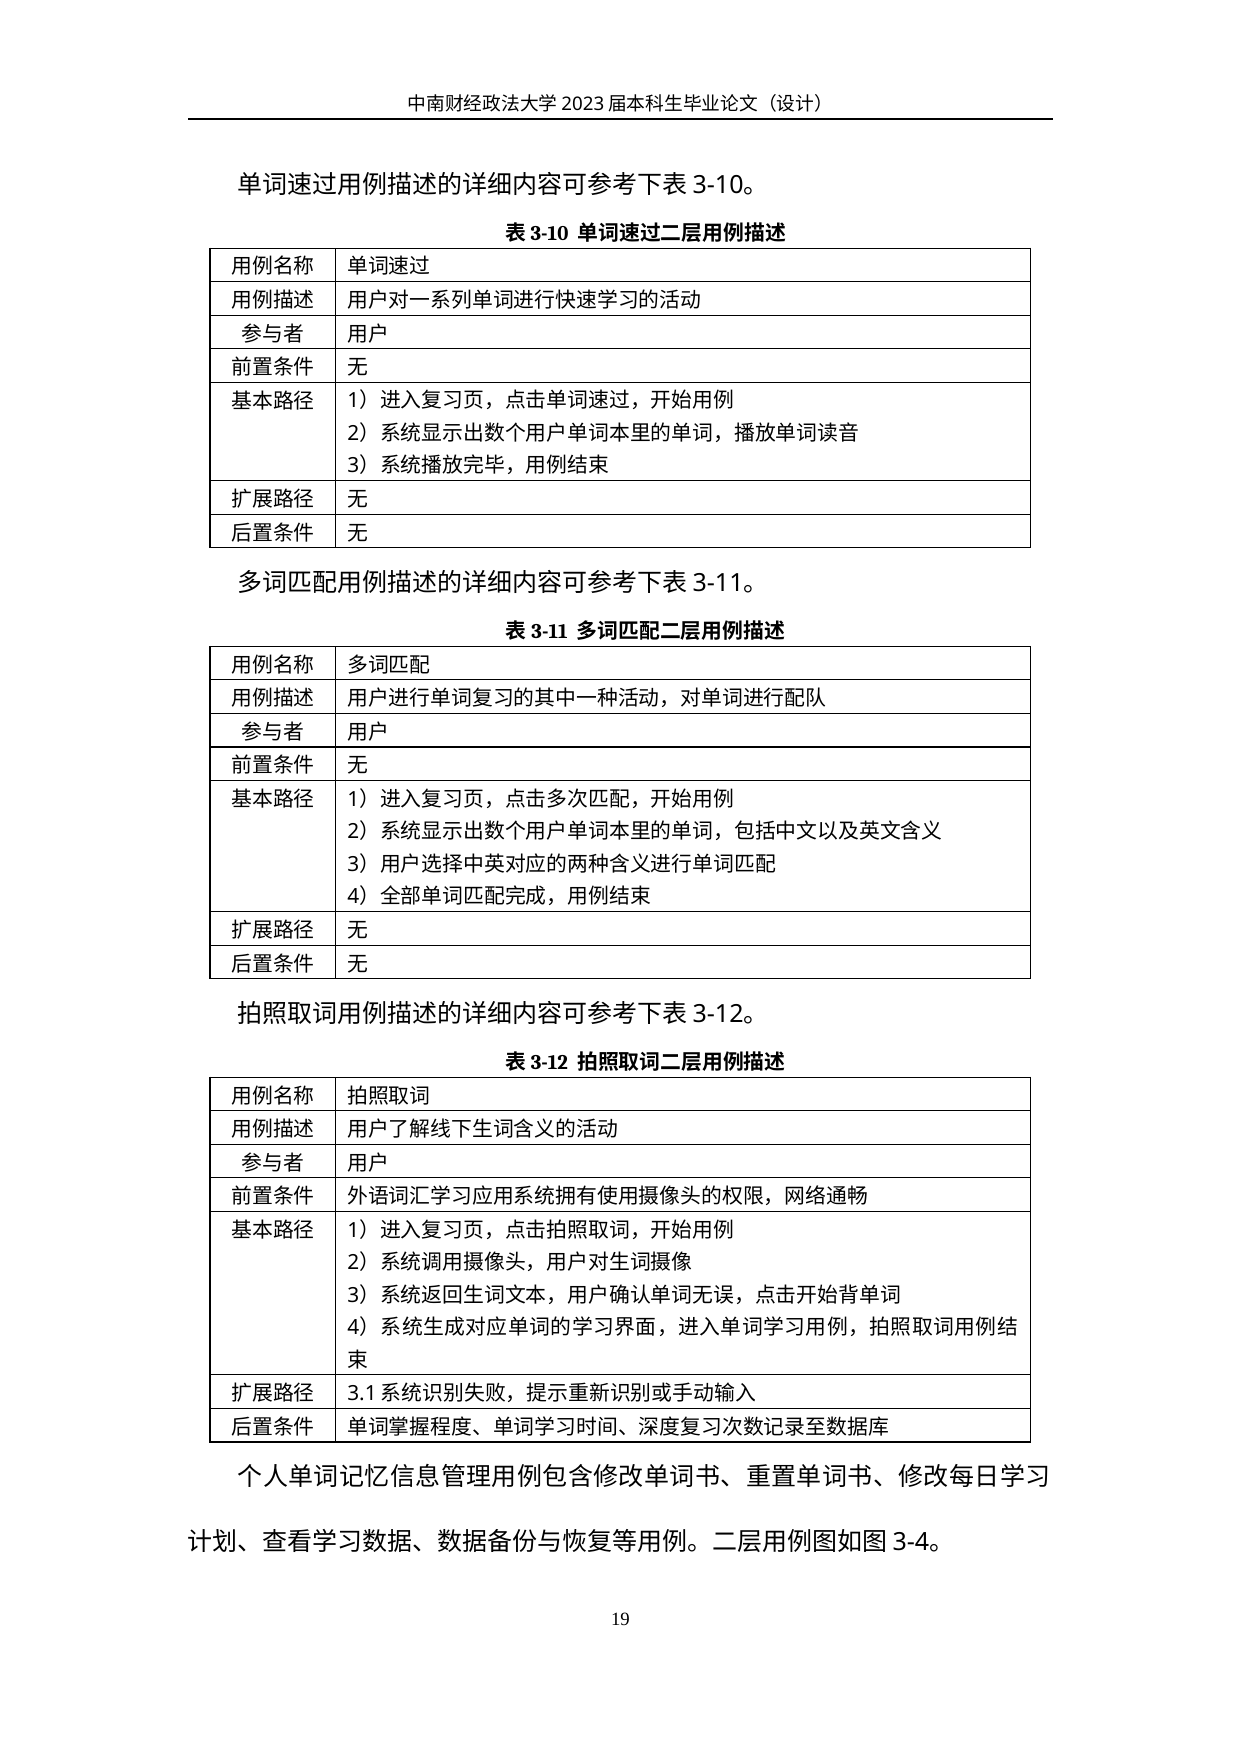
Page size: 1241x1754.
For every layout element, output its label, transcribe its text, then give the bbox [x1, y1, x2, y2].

text 表 3-11 多词匹配二层用例描述 [187, 613, 1053, 646]
table_cell 后置条件 [211, 515, 335, 547]
text 多词匹配用例描述的详细内容可参考下表3-11。 [187, 548, 1053, 613]
table_cell 基本路径 [211, 1212, 335, 1374]
table_cell 1）进入复习页，点击拍照取词，开始用例 2）系统调用摄像头，用户对生词摄像 3）系统返回生词文本，用户确认单词无误，点击开始背单词 4）系统生成对应单词的学习界面，进入单词学习用例，拍照取词用例结束 [336, 1212, 1030, 1374]
table_cell 无 [336, 748, 1030, 780]
table_header 用例名称 [211, 647, 335, 679]
table_cell 无 [336, 912, 1030, 944]
table_header 单词速过 [336, 249, 1030, 281]
table_cell 用户 [336, 714, 1030, 746]
table_cell 用例描述 [211, 282, 335, 314]
table_cell 后置条件 [211, 946, 335, 978]
table_cell 参与者 [211, 714, 335, 746]
table_cell 无 [336, 349, 1030, 382]
table_cell 扩展路径 [211, 912, 335, 944]
table_header 拍照取词 [336, 1078, 1030, 1110]
table_cell 前置条件 [211, 349, 335, 382]
table_header 多词匹配 [336, 647, 1030, 679]
table_cell 用户 [336, 316, 1030, 348]
table_cell 外语词汇学习应用系统拥有使用摄像头的权限，网络通畅 [336, 1178, 1030, 1211]
table_cell 用例描述 [211, 680, 335, 713]
table_cell 基本路径 [211, 781, 335, 911]
table_cell 后置条件 [211, 1409, 335, 1441]
text 表 3-10 单词速过二层用例描述 [187, 215, 1053, 247]
table_cell 无 [336, 481, 1030, 514]
text 个人单词记忆信息管理用例包含修改单词书、重置单词书、修改每日学习计划、查看学习数据、数据备份与恢复等用例。二层用例图如图3-4。 [187, 1442, 1053, 1572]
table_cell 用户 [336, 1145, 1030, 1177]
table_header 用例名称 [211, 1078, 335, 1110]
text 单词速过用例描述的详细内容可参考下表3-10。 [187, 150, 1053, 215]
table_cell 前置条件 [211, 1178, 335, 1211]
table_cell 用例描述 [211, 1111, 335, 1144]
table_cell 无 [336, 946, 1030, 978]
table_cell 用户了解线下生词含义的活动 [336, 1111, 1030, 1144]
table_cell 前置条件 [211, 748, 335, 780]
table_cell 扩展路径 [211, 481, 335, 514]
table_cell 参与者 [211, 1145, 335, 1177]
table_cell 用户对一系列单词进行快速学习的活动 [336, 282, 1030, 314]
text 表 3-12 拍照取词二层用例描述 [187, 1044, 1053, 1077]
table_cell 用户进行单词复习的其中一种活动，对单词进行配队 [336, 680, 1030, 713]
text 拍照取词用例描述的详细内容可参考下表3-12。 [187, 979, 1053, 1044]
table_cell 参与者 [211, 316, 335, 348]
table_cell 基本路径 [211, 383, 335, 480]
table_cell 1）进入复习页，点击多次匹配，开始用例 2）系统显示出数个用户单词本里的单词，包括中文以及英文含义 3）用户选择中英对应的两种含义进行单词匹配 4）全部单词匹配完成，用例结束 [336, 781, 1030, 911]
table_cell 扩展路径 [211, 1375, 335, 1408]
table_cell 1）进入复习页，点击单词速过，开始用例 2）系统显示出数个用户单词本里的单词，播放单词读音 3）系统播放完毕，用例结束 [336, 383, 1030, 480]
table_cell 无 [336, 515, 1030, 547]
table_cell 单词掌握程度、单词学习时间、深度复习次数记录至数据库 [336, 1409, 1030, 1441]
table_cell 3.1系统识别失败，提示重新识别或手动输入 [336, 1375, 1030, 1408]
table_header 用例名称 [211, 249, 335, 281]
